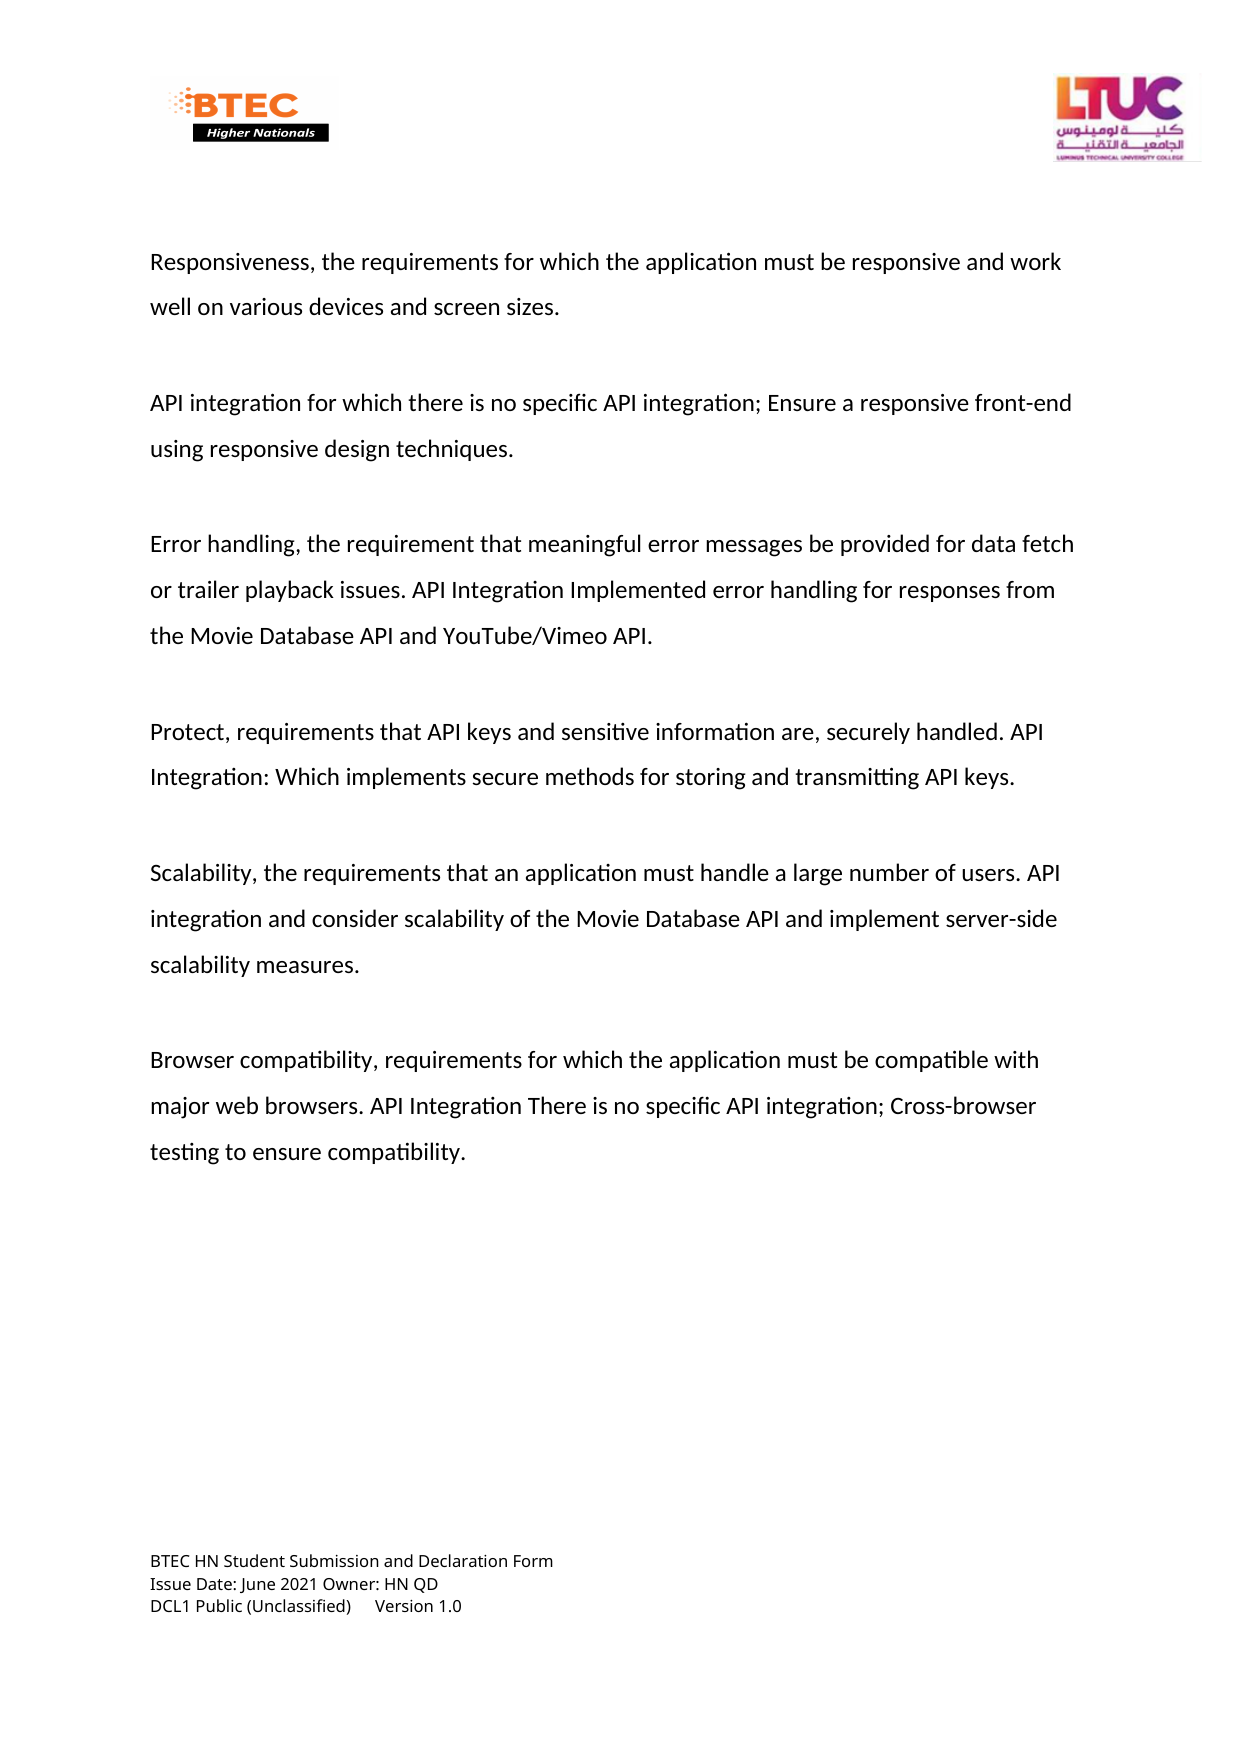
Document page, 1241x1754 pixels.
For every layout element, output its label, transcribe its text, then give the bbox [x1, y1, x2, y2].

picture [1053, 73, 1202, 163]
text API integration for which there is no specific API integration; Ensure a responsive front-end using responsive design techniques. [150, 387, 1090, 463]
text Error handling, the requirement that meaningful error messages be provided for data fetch or trailer playback issues. API Integration Implemented error handling for responses from the Movie Database API and YouTube/Vimeo API. [150, 529, 1090, 651]
text Browser compatibility, requirements for which the application must be compatible with major web browsers. API Integration There is no specific API integration; Cross-browser testing to ensure compatibility. [150, 1044, 1090, 1166]
text Scalability, the requirements that an application must handle a large number of users. API integration and consider scalability of the Movie Database API and implement server-side scalability measures. [150, 857, 1090, 979]
text Responsiveness, the requirements for which the application must be responsive and work well on various devices and screen sizes. [150, 246, 1090, 322]
picture [150, 76, 339, 150]
text Protect, requirements that API keys and sensitive information are, securely handled. API Integration: Which implements secure methods for storing and transmitting API keys. [150, 716, 1090, 792]
